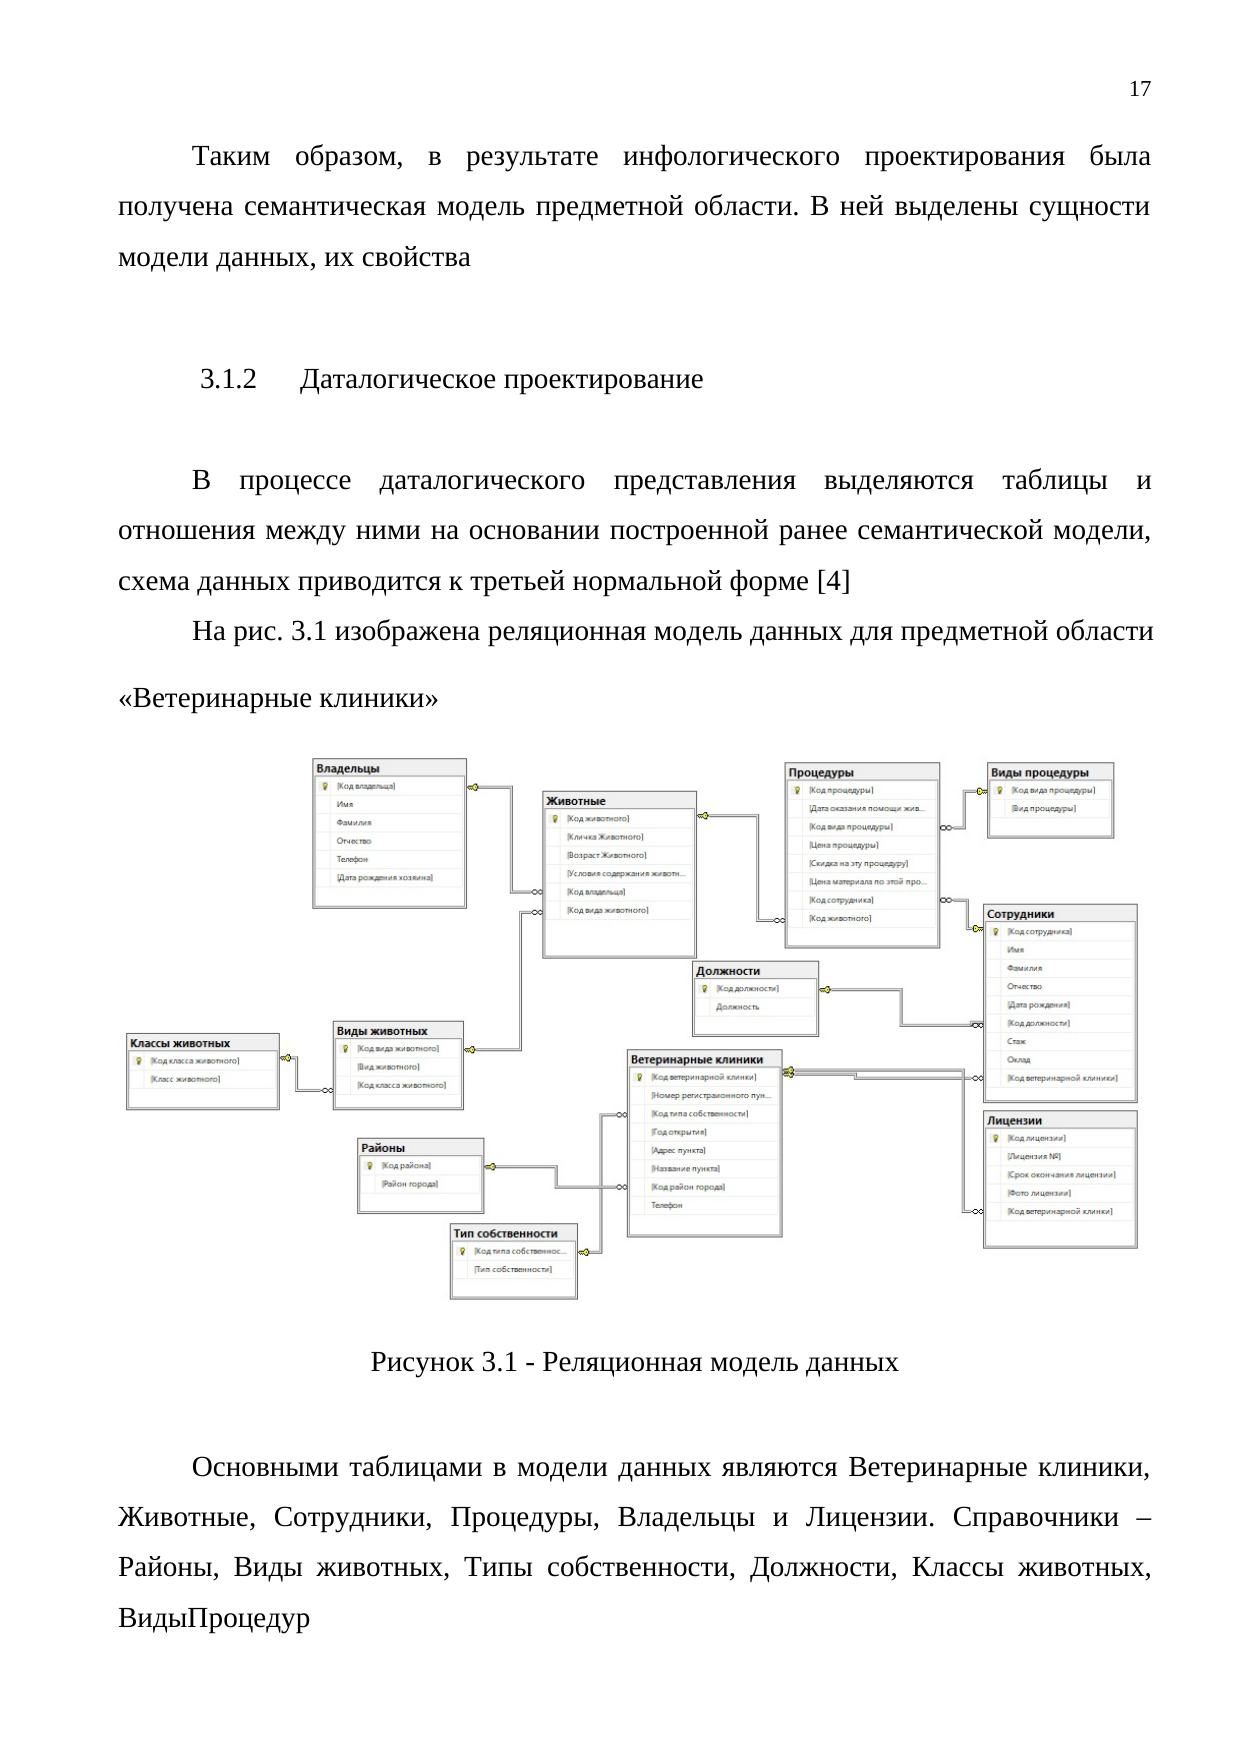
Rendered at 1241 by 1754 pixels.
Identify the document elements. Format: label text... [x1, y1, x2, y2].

subtitle Таким образом, в результате инфологического проектирования была получена семантическая модель предметной области. В ней выделены сущности модели данных, их свойства [118, 138, 1151, 272]
text На рис. 3.1 изображена реляционная модель данных для предметной области [192, 613, 1240, 647]
subtitle Основными таблицами в модели данных являются Ветеринарные клиники, Животные, Сотрудники, Процедуры, Владельцы и Лицензии. Справочники – Районы, Виды животных, Типы собственности, Должности, Классы животных, ВидыПроцедур [118, 1449, 1152, 1633]
picture [117, 747, 1152, 1325]
subtitle В процессе даталогического представления выделяются таблицы и отношения между ними на основании построенной ранее семантической модели, схема данных приводится к третьей нормальной форме [4] [118, 462, 1152, 596]
subtitle «Ветеринарные клиники» [118, 680, 1240, 714]
subtitle Даталогическое проектирование [118, 362, 1240, 395]
text Рисунок 3.1 - Реляционная модель данных [261, 1344, 1008, 1378]
